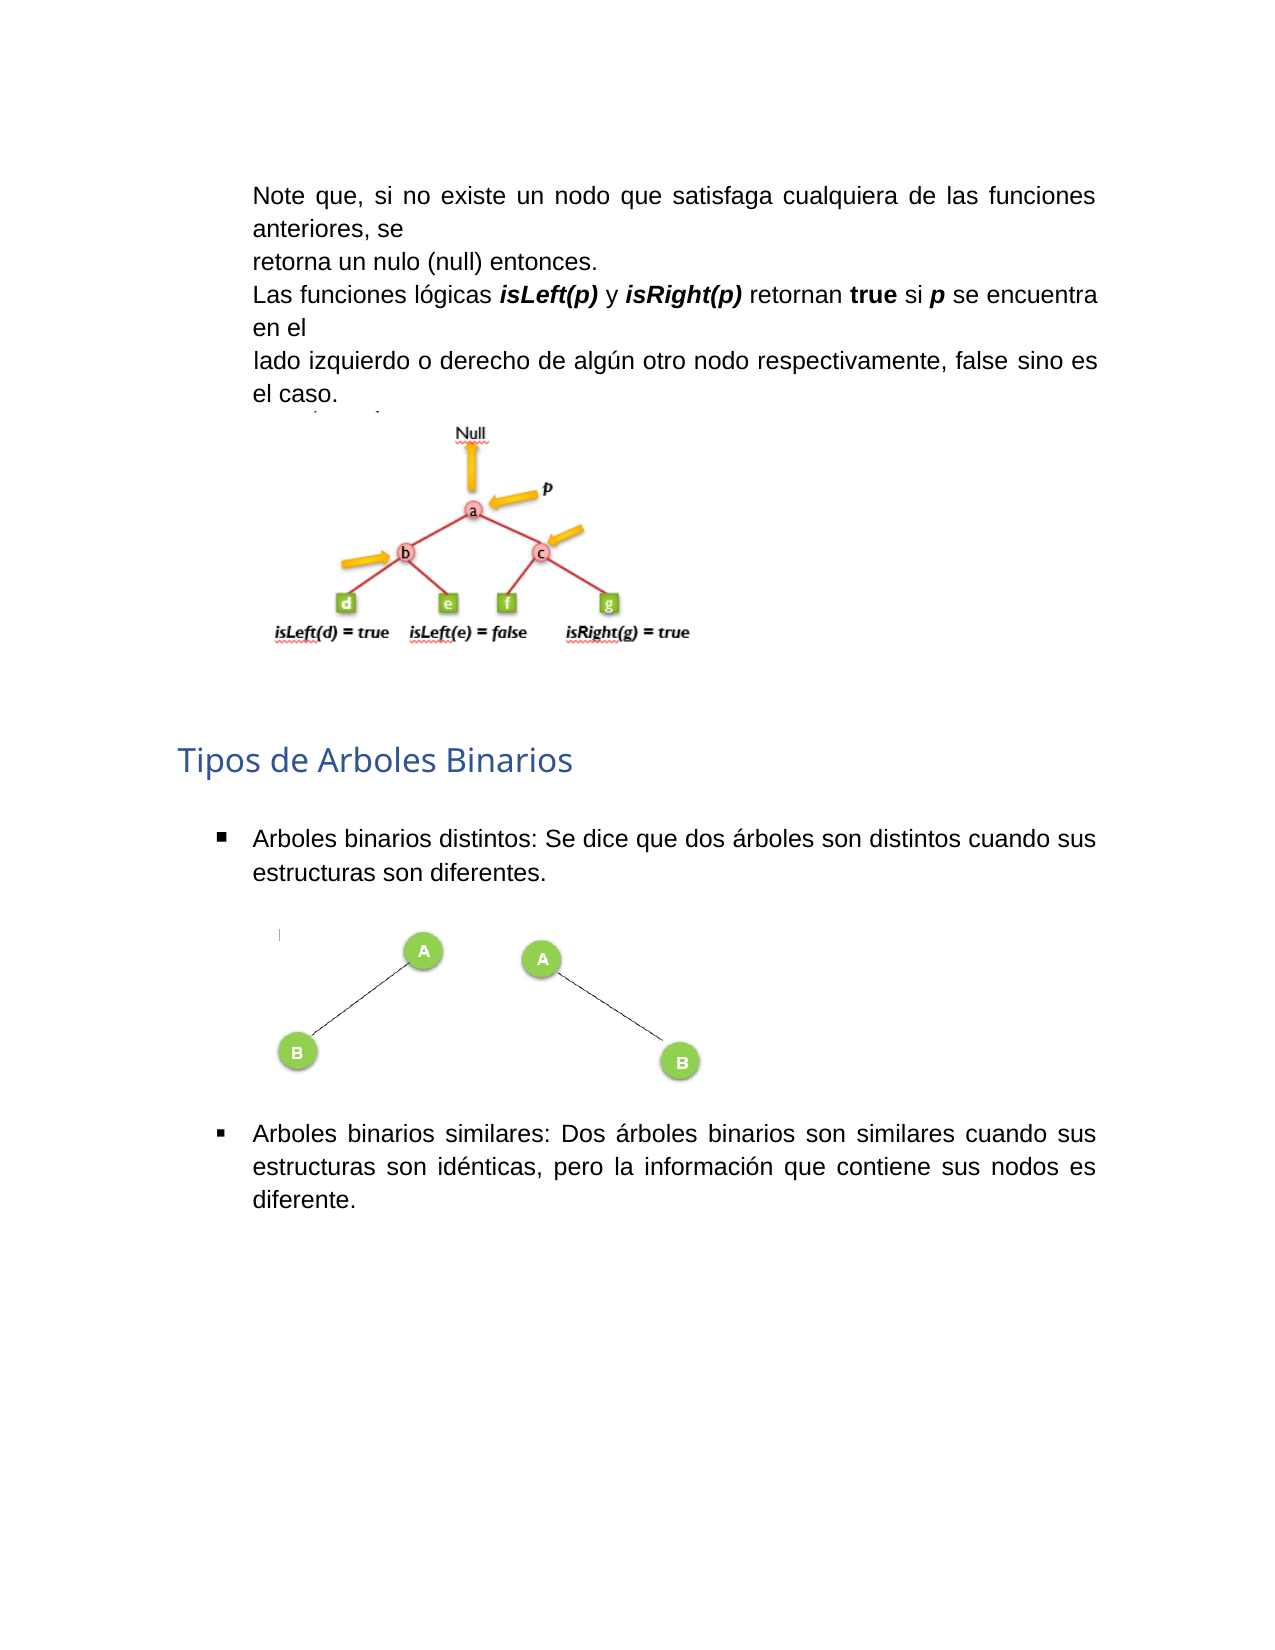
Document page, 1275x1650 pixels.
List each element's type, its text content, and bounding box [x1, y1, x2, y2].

list Arboles binarios similares: Dos árboles binarios son similares cuando sus estructuras son idénticas, pero la información que contiene sus nodos es diferente. [215, 1119, 1098, 1214]
picture [252, 891, 737, 1115]
text Note que, si no existe un nodo que satisfaga cualquiera de las funciones anteriores, se [252, 181, 1098, 242]
subtitle Tipos de Arboles Binarios [177, 737, 1098, 782]
list Arboles binarios distintos: Se dice que dos árboles son distintos cuando sus estructuras son diferentes. [215, 824, 1098, 887]
text retorna un nulo (null) entonces. [252, 247, 1098, 275]
text lado izquierdo o derecho de algún otro nodo respectivamente, false sino es el caso. [222, 346, 1098, 407]
text Las funciones lógicas isLeft(p) y isRight(p) retornan true si p se encuentra en el [252, 280, 1098, 341]
picture [252, 411, 699, 669]
